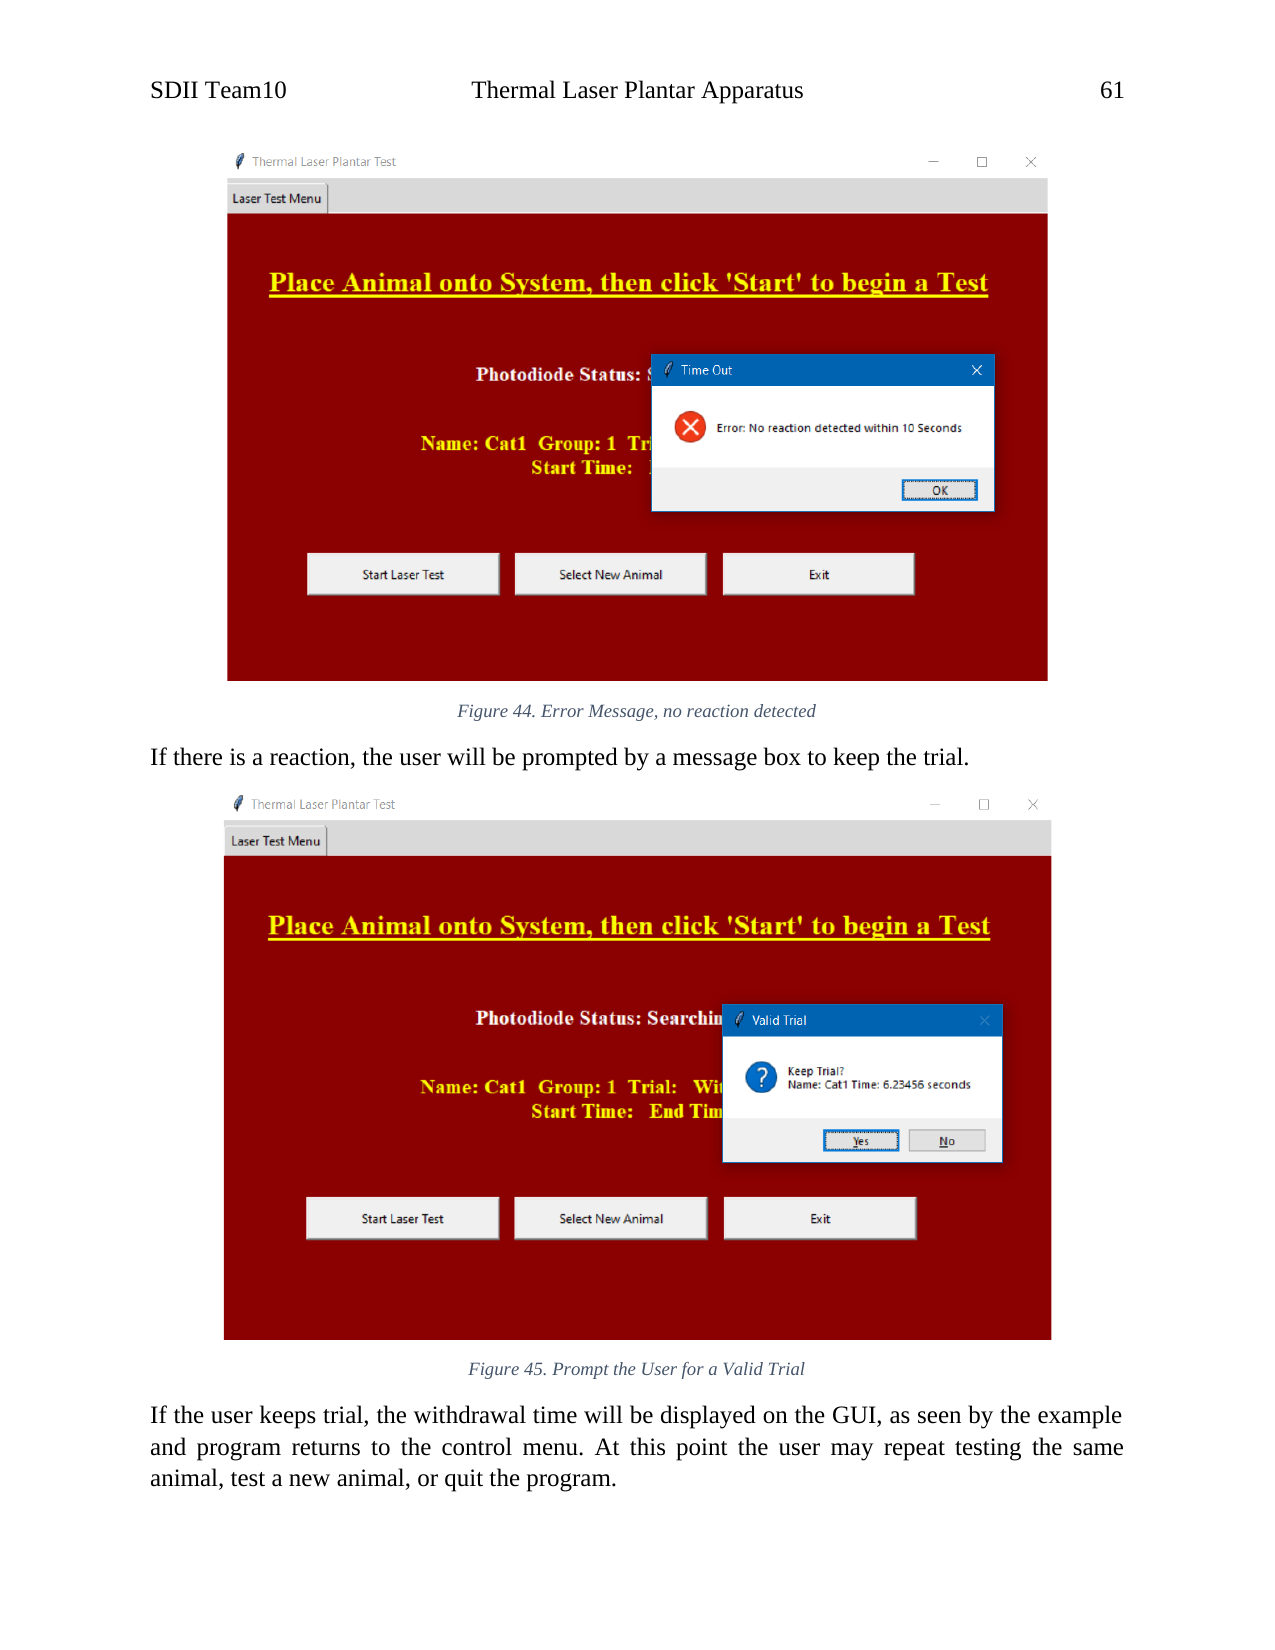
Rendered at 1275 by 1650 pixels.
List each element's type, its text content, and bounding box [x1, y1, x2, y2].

text Figure 44. Error Message, no reaction detected [150, 700, 1125, 721]
picture [223, 790, 1052, 1340]
text Figure 45. Prompt the User for a Valid Trial [150, 1358, 1125, 1380]
text If the user keeps trial, the withdrawal time will be displayed on the GUI, as seen by the example and program returns to the control menu. At this point the user may repeat testing the same animal, test a new animal, or quit the program. [150, 1401, 1125, 1491]
text If there is a reaction, the user will be prompted by a message box to keep the trial. [150, 742, 1125, 771]
picture [227, 150, 1048, 681]
